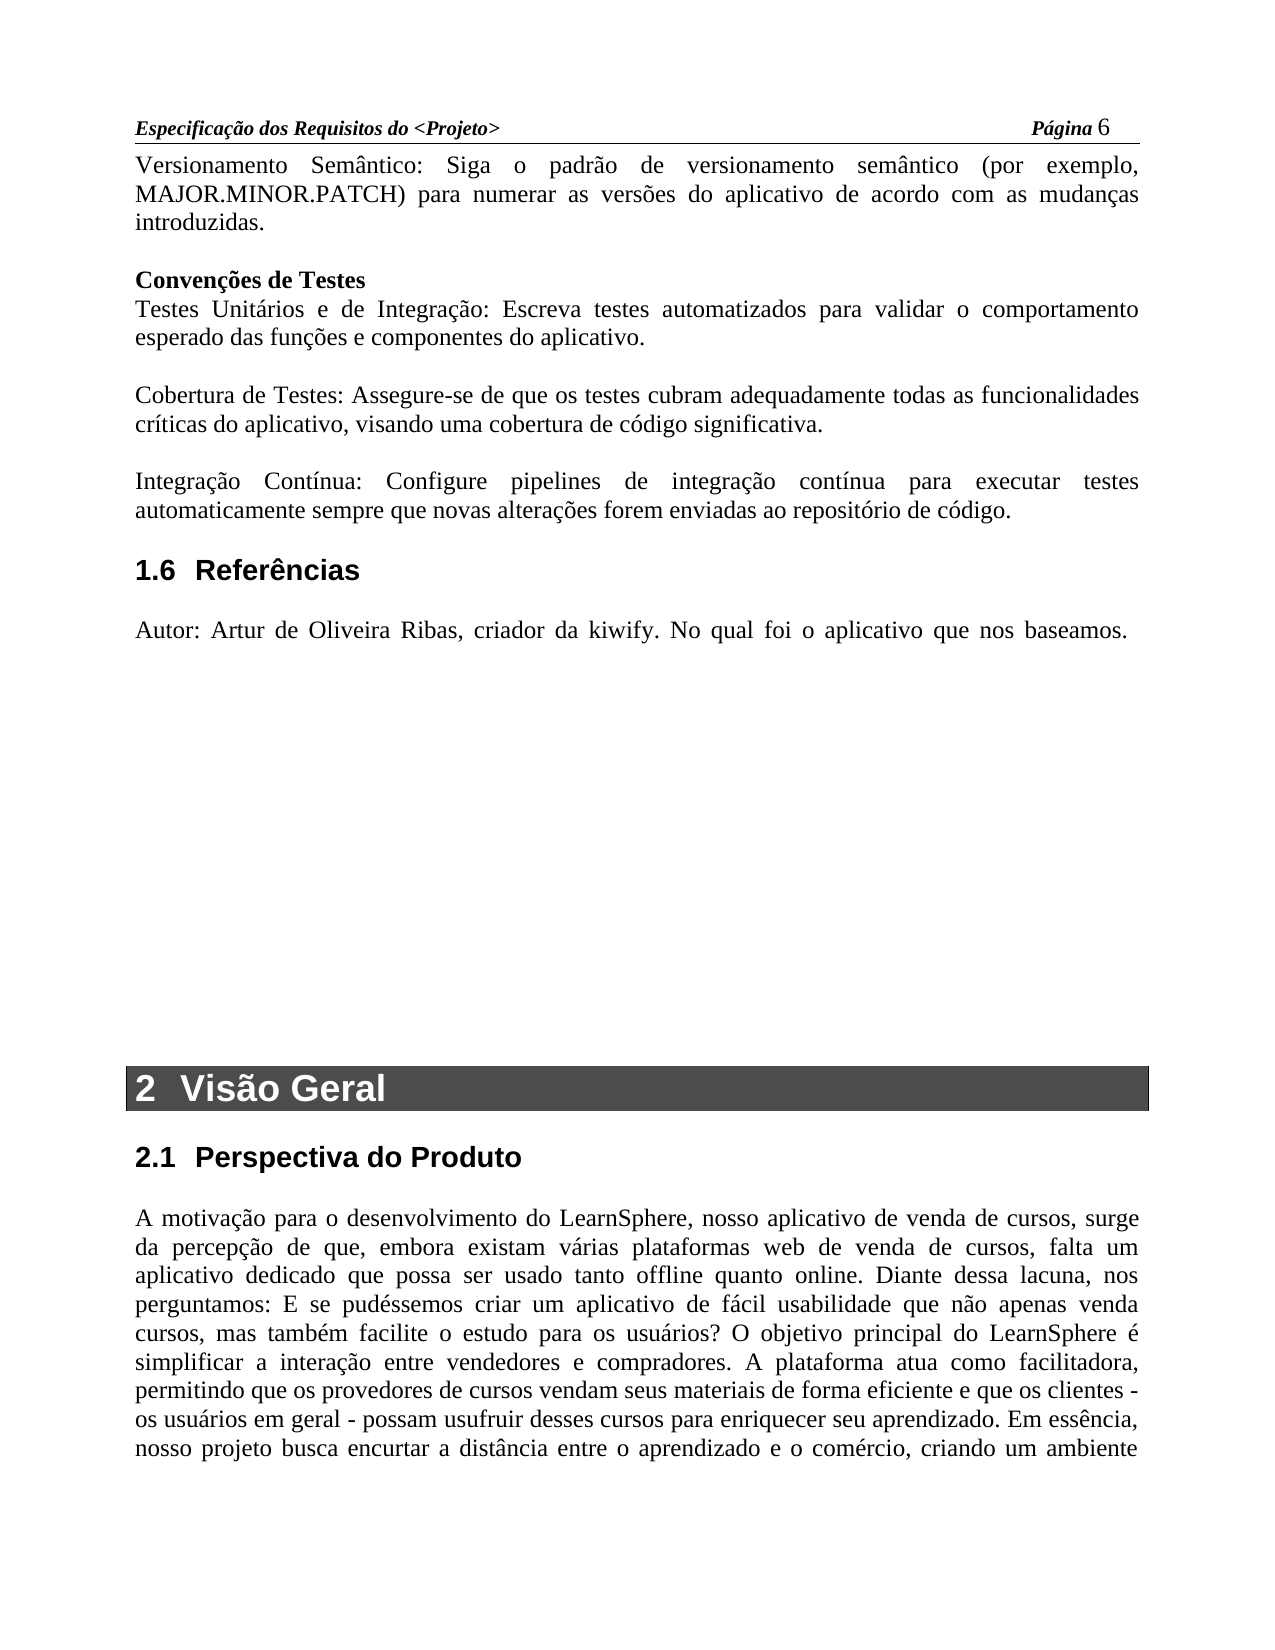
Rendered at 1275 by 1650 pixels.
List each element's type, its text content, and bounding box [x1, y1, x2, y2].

list Visão Geral [127, 1066, 1148, 1111]
text Convenções de Testes [135, 265, 1140, 294]
text Cobertura de Testes: Assegure-se de que os testes cubram adequadamente todas as funcionalidades críticas do aplicativo, visando uma cobertura de código significativa. [135, 380, 1140, 437]
text Autor: Artur de Oliveira Ribas, criador da kiwify. No qual foi o aplicativo que nos baseamos. [135, 616, 1140, 673]
text Integração Contínua: Configure pipelines de integração contínua para executar testes automaticamente sempre que novas alterações forem enviadas ao repositório de código. [135, 466, 1140, 524]
text Testes Unitários e de Integração: Escreva testes automatizados para validar o comportamento esperado das funções e componentes do aplicativo. [135, 294, 1140, 351]
text Versionamento Semântico: Siga o padrão de versionamento semântico (por exemplo, MAJOR.MINOR.PATCH) para numerar as versões do aplicativo de acordo com as mudanças introduzidas. [135, 150, 1140, 236]
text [135, 1203, 1140, 1462]
list Referências [135, 553, 1140, 586]
list Perspectiva do Produto [135, 1140, 1140, 1174]
